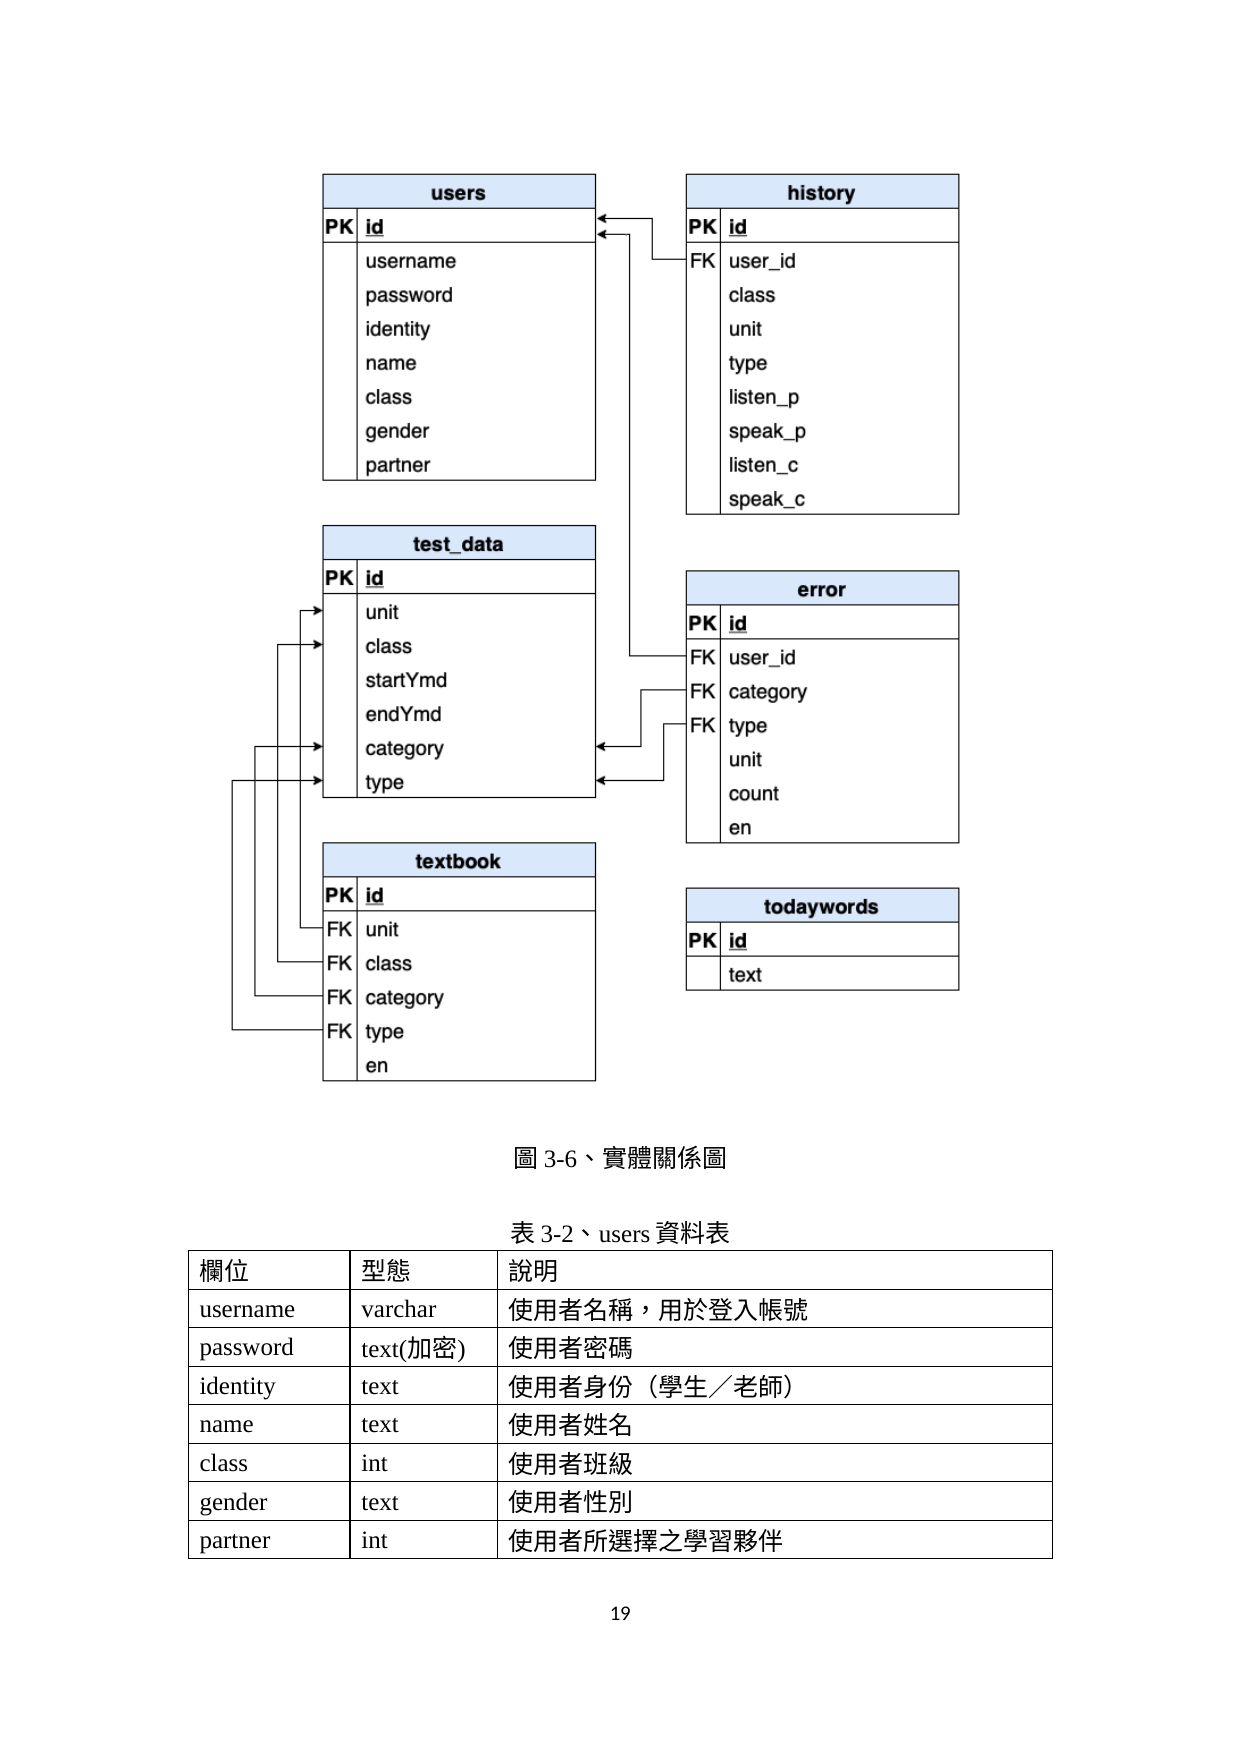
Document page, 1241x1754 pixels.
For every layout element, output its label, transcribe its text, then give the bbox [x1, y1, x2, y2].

table_cell 使用者班級 [498, 1444, 1052, 1481]
table_cell text [351, 1367, 497, 1404]
table_cell 使用者性別 [498, 1482, 1052, 1520]
table_cell gender [189, 1482, 349, 1520]
table_cell identity [189, 1367, 349, 1404]
table_cell name [189, 1405, 349, 1443]
text 表3-2、users資料表 [187, 1212, 1053, 1250]
table_cell class [189, 1444, 349, 1481]
table_cell 使用者所選擇之學習夥伴 [498, 1521, 1052, 1558]
table_cell text [351, 1405, 497, 1443]
table_cell username [189, 1290, 349, 1327]
table_cell 使用者身份（學生／老師） [498, 1367, 1052, 1404]
table_header 型態 [351, 1251, 497, 1288]
text 圖3-6、實體關係圖 [187, 1137, 1053, 1175]
table_cell int [351, 1444, 497, 1481]
table_cell text(加密) [351, 1328, 497, 1366]
table_cell varchar [351, 1290, 497, 1327]
table_cell 使用者名稱，用於登入帳號 [498, 1290, 1052, 1327]
table_cell password [189, 1328, 349, 1366]
picture [209, 162, 1031, 1101]
table_cell int [351, 1521, 497, 1558]
table_cell text [351, 1482, 497, 1520]
table_cell partner [189, 1521, 349, 1558]
table_cell 使用者姓名 [498, 1405, 1052, 1443]
table_cell 使用者密碼 [498, 1328, 1052, 1366]
table_header 說明 [498, 1251, 1052, 1288]
table_header 欄位 [189, 1251, 349, 1288]
